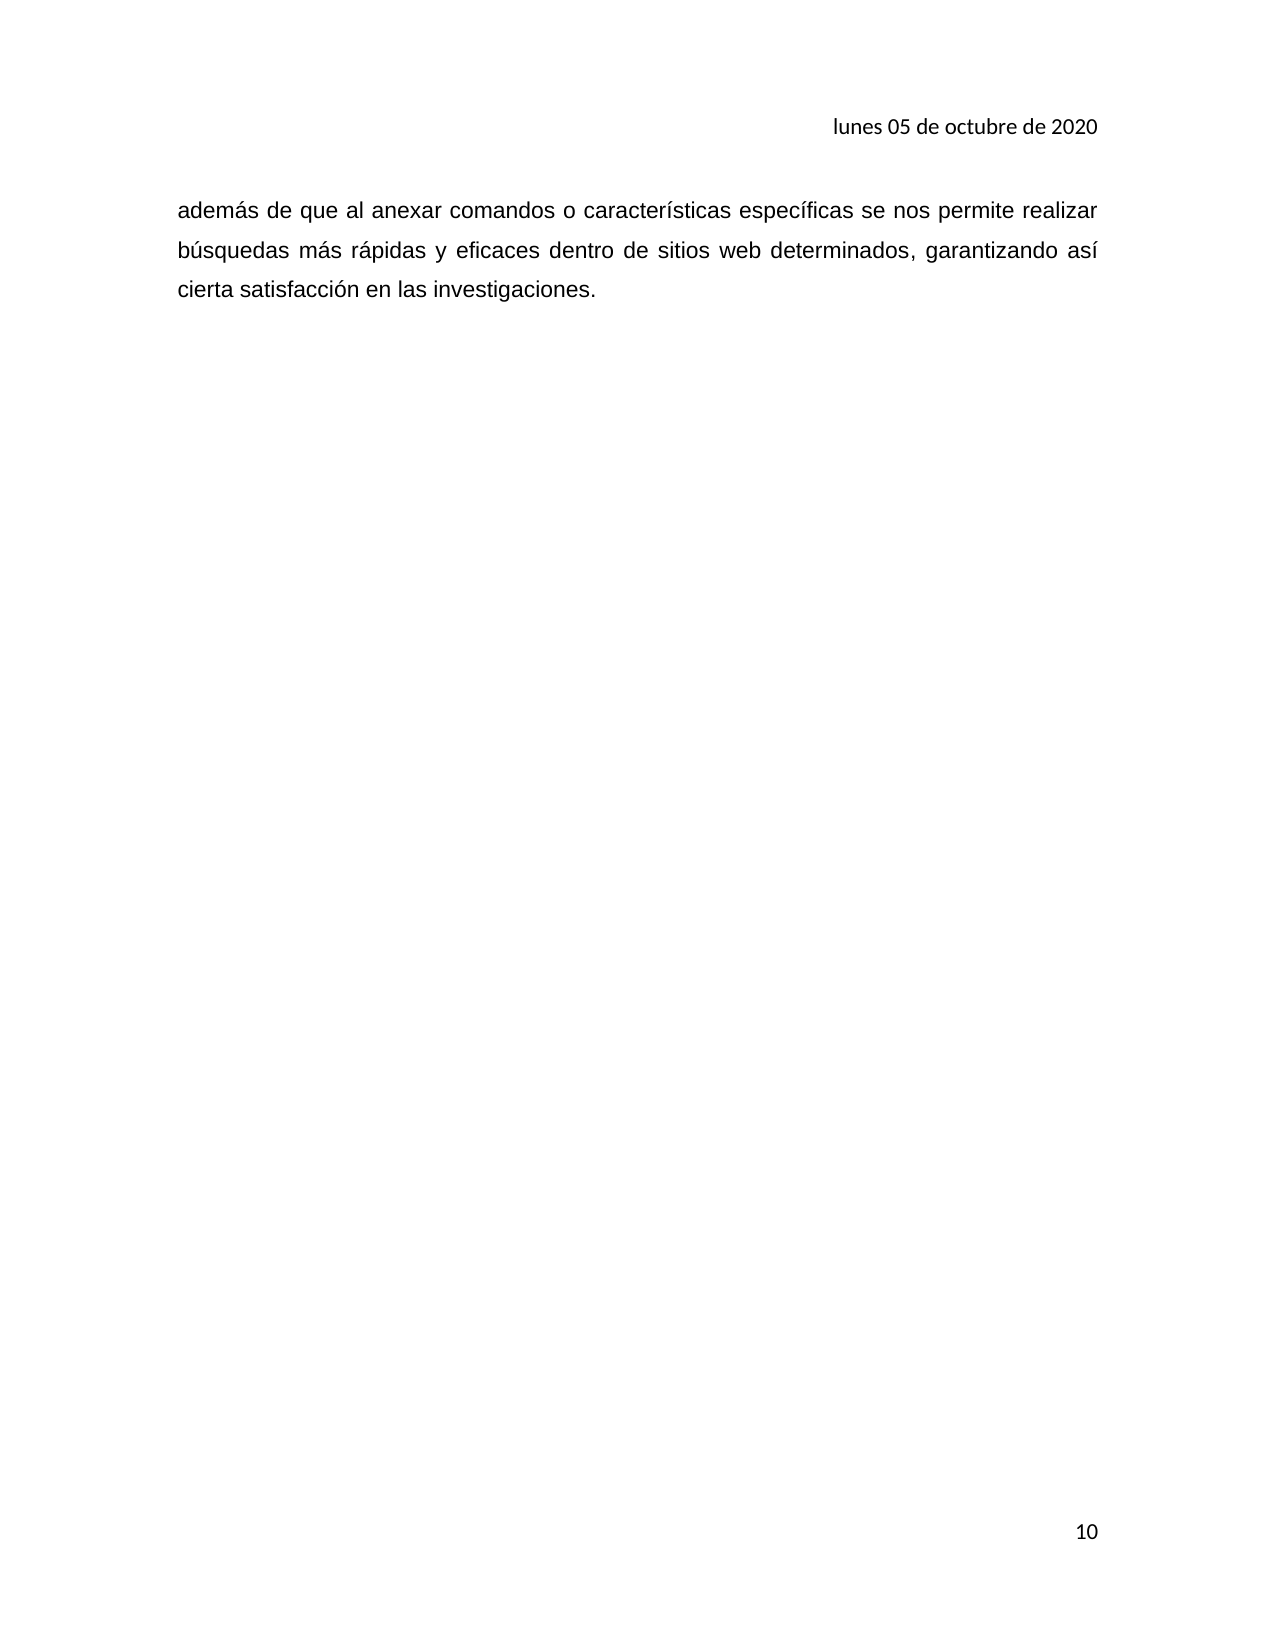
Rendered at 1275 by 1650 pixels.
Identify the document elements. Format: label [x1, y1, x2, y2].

text [177, 197, 1098, 303]
